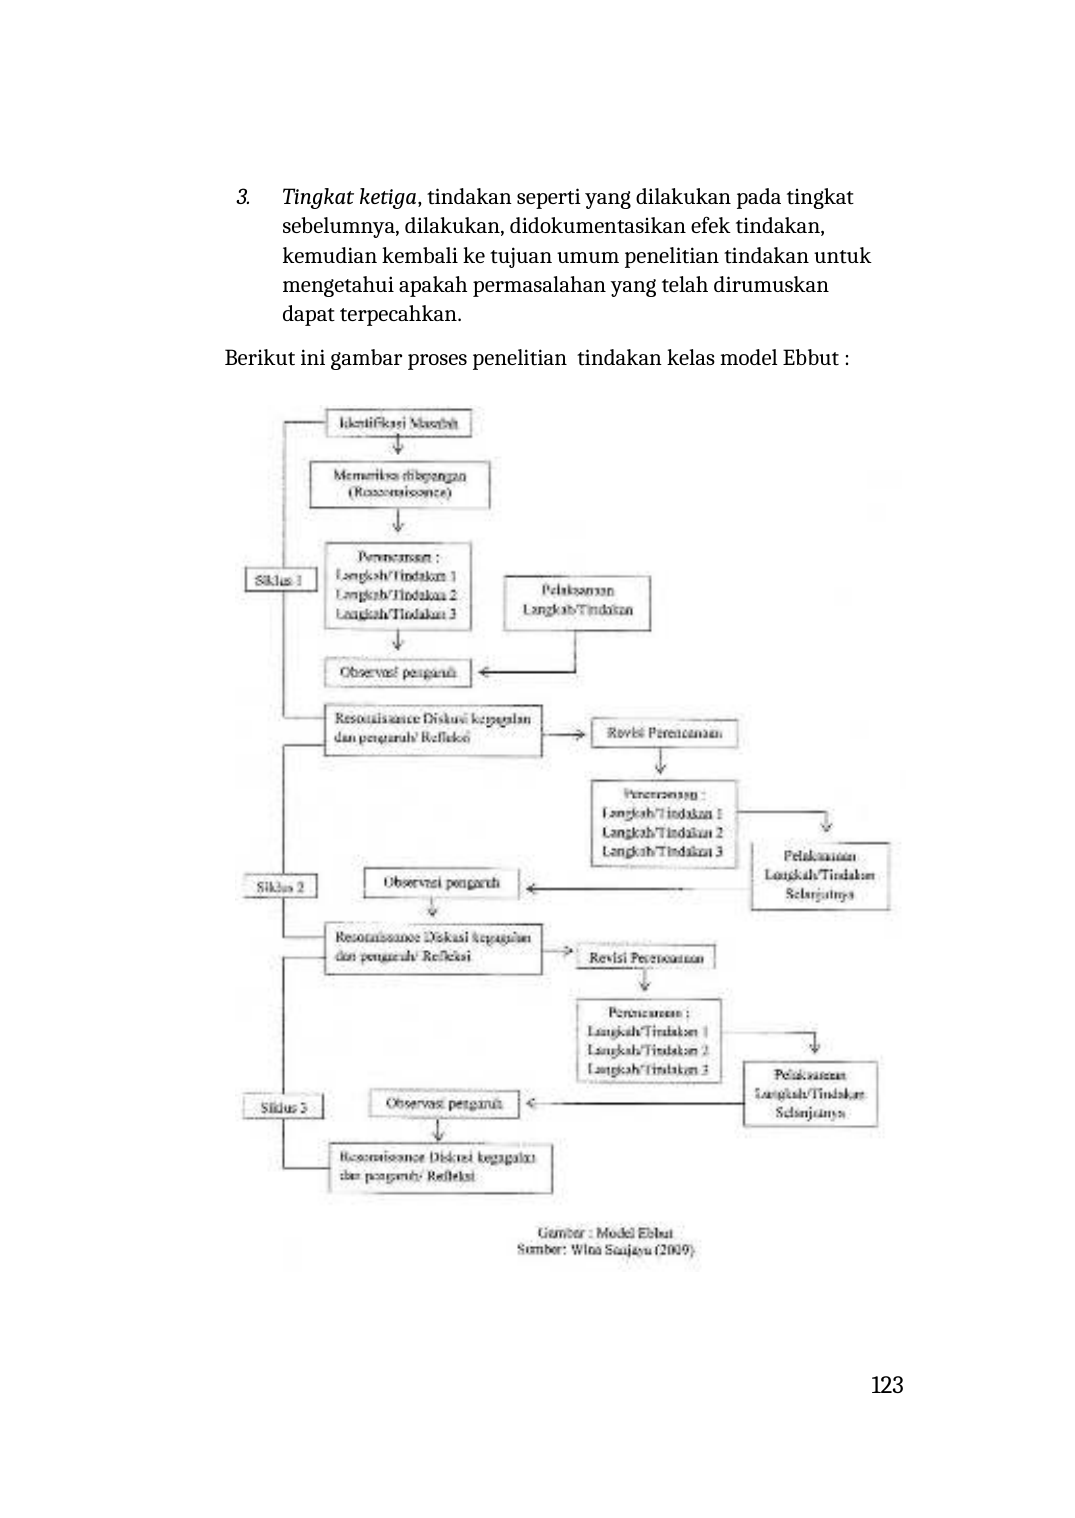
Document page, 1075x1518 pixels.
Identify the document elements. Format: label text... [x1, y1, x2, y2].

text 3. Tingkat ketiga, tindakan seperti yang dilakukan pada tingkat sebelumnya, dilakukan, didokumentasikan efek tindakan, kemudian kembali ke tujuan umum penelitian tindakan untuk mengetahui apakah permasalahan yang telah dirumuskan dapat terpecahkan. [237, 181, 910, 328]
picture [235, 405, 906, 1272]
text 123 [150, 1374, 904, 1399]
text Berikut ini gambar proses penelitian tindakan kelas model Ebbut : [150, 348, 925, 370]
